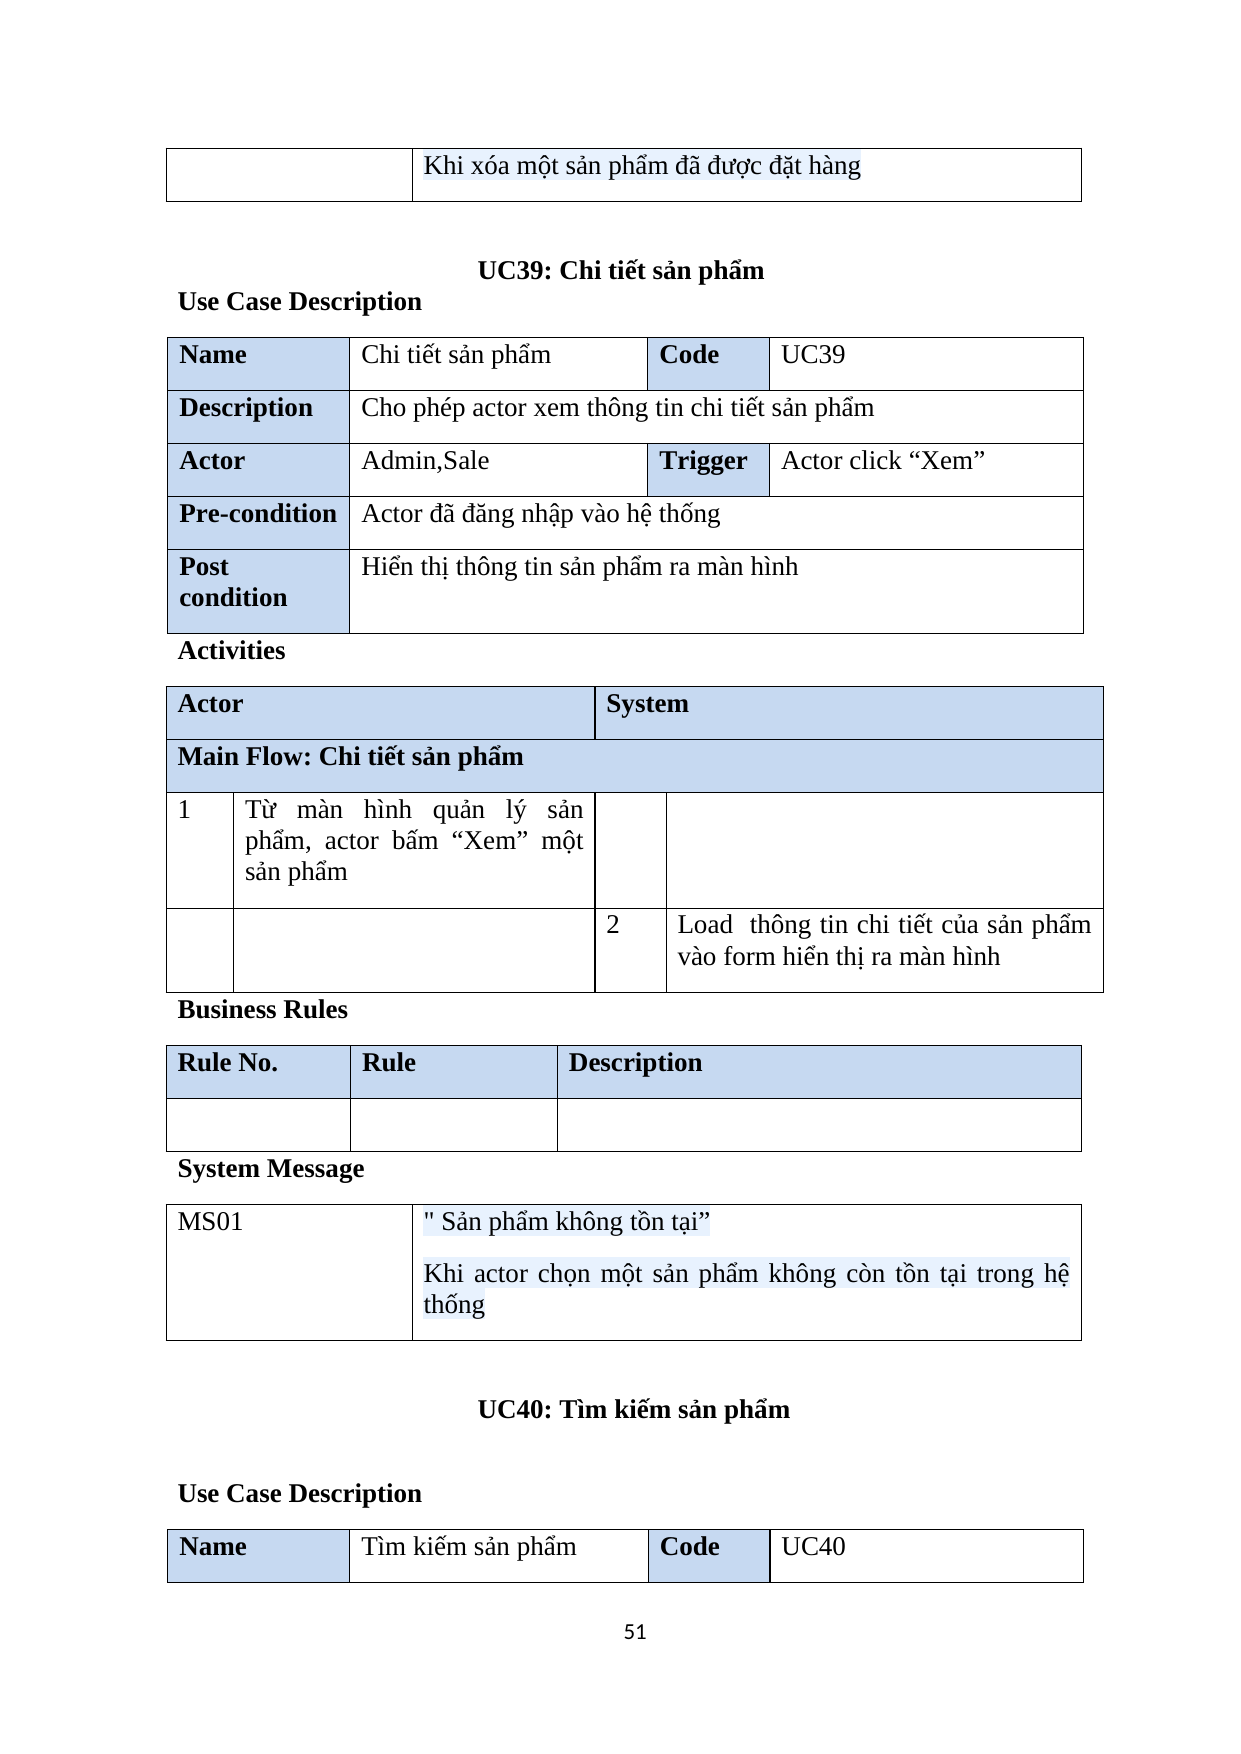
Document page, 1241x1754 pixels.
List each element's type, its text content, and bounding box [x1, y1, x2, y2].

text Business Rules [177, 993, 1092, 1024]
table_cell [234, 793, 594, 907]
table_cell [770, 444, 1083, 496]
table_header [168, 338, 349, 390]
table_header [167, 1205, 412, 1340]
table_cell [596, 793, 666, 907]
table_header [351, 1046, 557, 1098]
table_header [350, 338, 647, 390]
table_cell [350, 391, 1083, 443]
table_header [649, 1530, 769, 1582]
text Activities [177, 634, 1092, 665]
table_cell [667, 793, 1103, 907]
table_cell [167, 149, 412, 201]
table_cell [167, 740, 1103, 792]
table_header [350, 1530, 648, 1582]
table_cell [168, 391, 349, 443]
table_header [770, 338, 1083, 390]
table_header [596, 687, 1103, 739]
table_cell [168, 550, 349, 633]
text System Message [177, 1152, 1092, 1183]
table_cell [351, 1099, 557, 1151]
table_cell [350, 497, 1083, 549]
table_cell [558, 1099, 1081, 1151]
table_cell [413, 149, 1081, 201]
subtitle UC40: Tìm kiếm sản phẩm [440, 1393, 1092, 1424]
text Use Case Description [177, 285, 1092, 316]
text Use Case Description [177, 1477, 1092, 1508]
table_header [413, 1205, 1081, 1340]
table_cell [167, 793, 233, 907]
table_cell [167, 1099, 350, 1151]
subtitle UC39: Chi tiết sản phẩm [402, 254, 1092, 285]
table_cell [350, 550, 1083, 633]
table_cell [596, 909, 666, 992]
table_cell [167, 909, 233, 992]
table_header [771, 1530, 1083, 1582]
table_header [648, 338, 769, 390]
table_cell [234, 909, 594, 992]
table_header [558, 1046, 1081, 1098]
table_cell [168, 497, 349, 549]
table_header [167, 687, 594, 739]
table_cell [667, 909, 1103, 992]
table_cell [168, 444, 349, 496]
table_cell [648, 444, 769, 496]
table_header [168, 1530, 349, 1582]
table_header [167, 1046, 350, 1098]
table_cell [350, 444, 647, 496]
